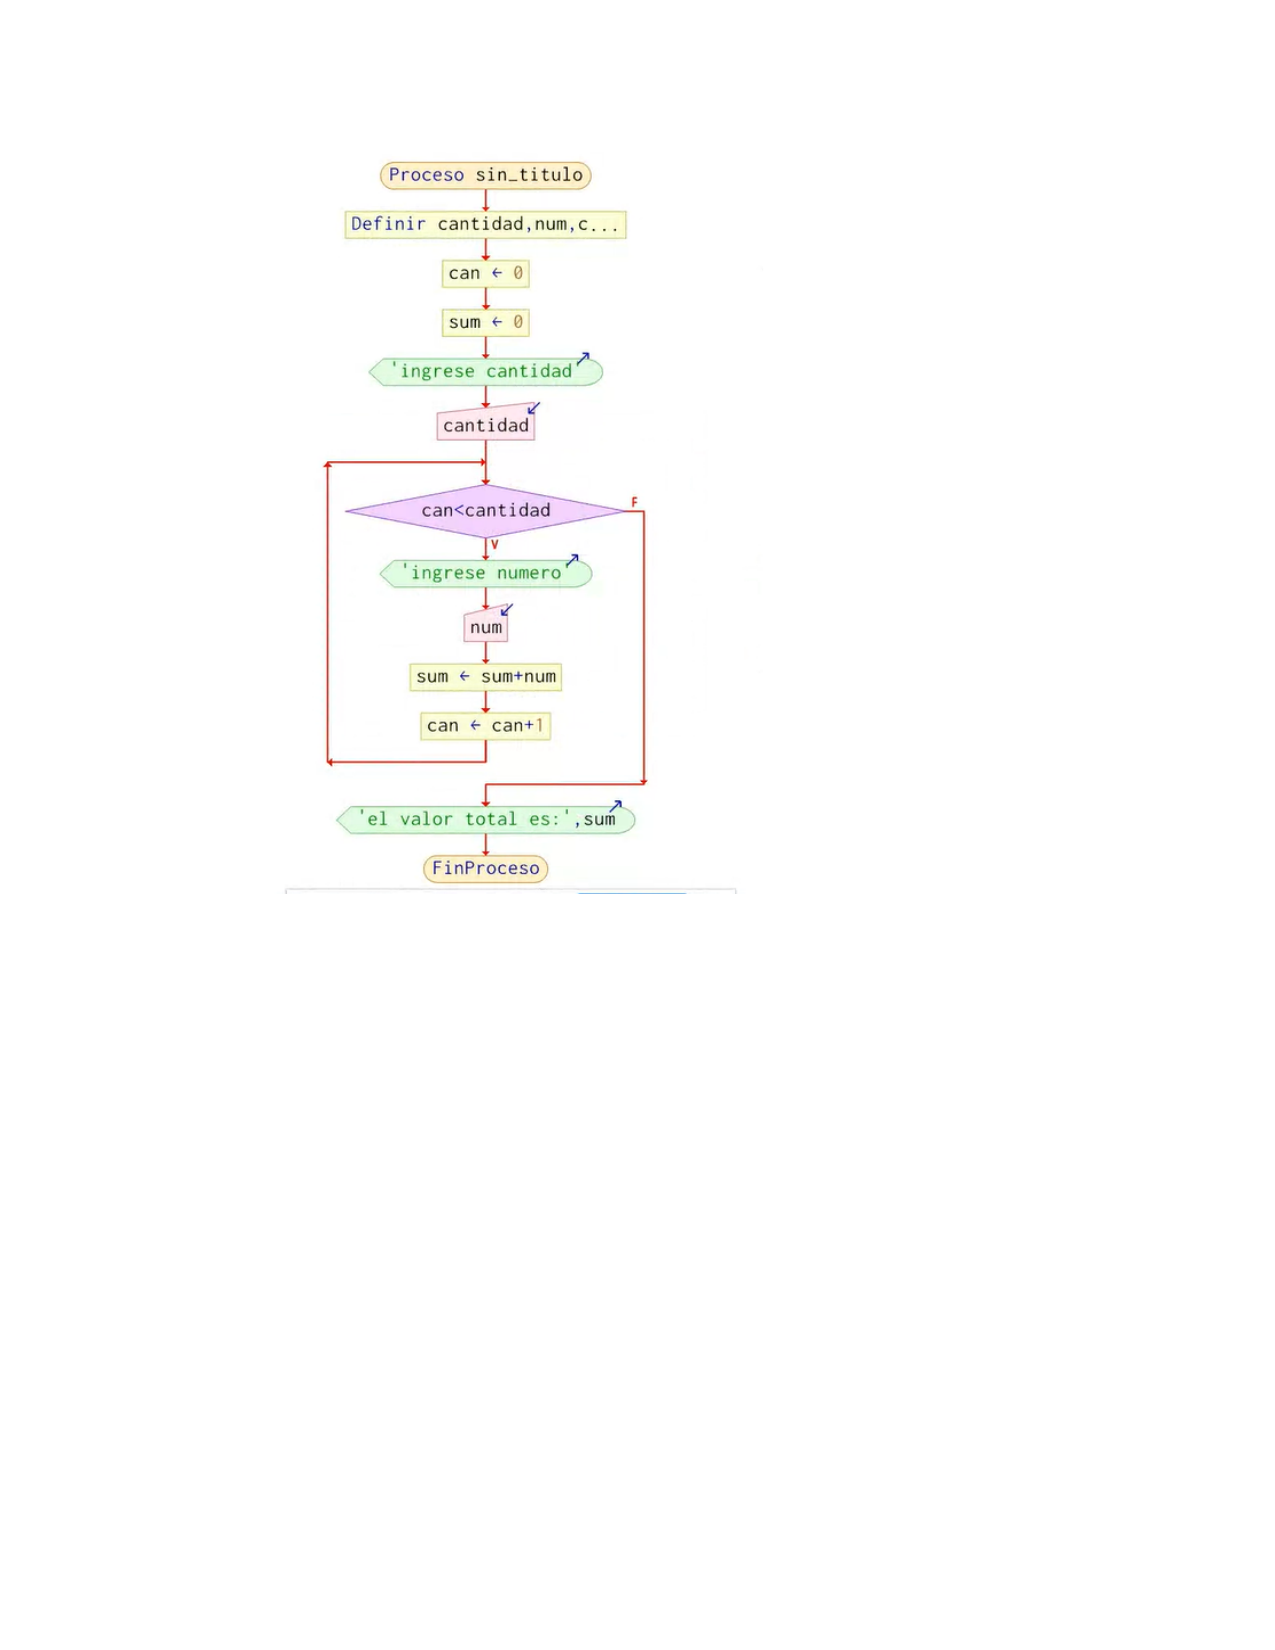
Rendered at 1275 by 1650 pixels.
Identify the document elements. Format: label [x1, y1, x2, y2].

picture [177, 147, 764, 894]
